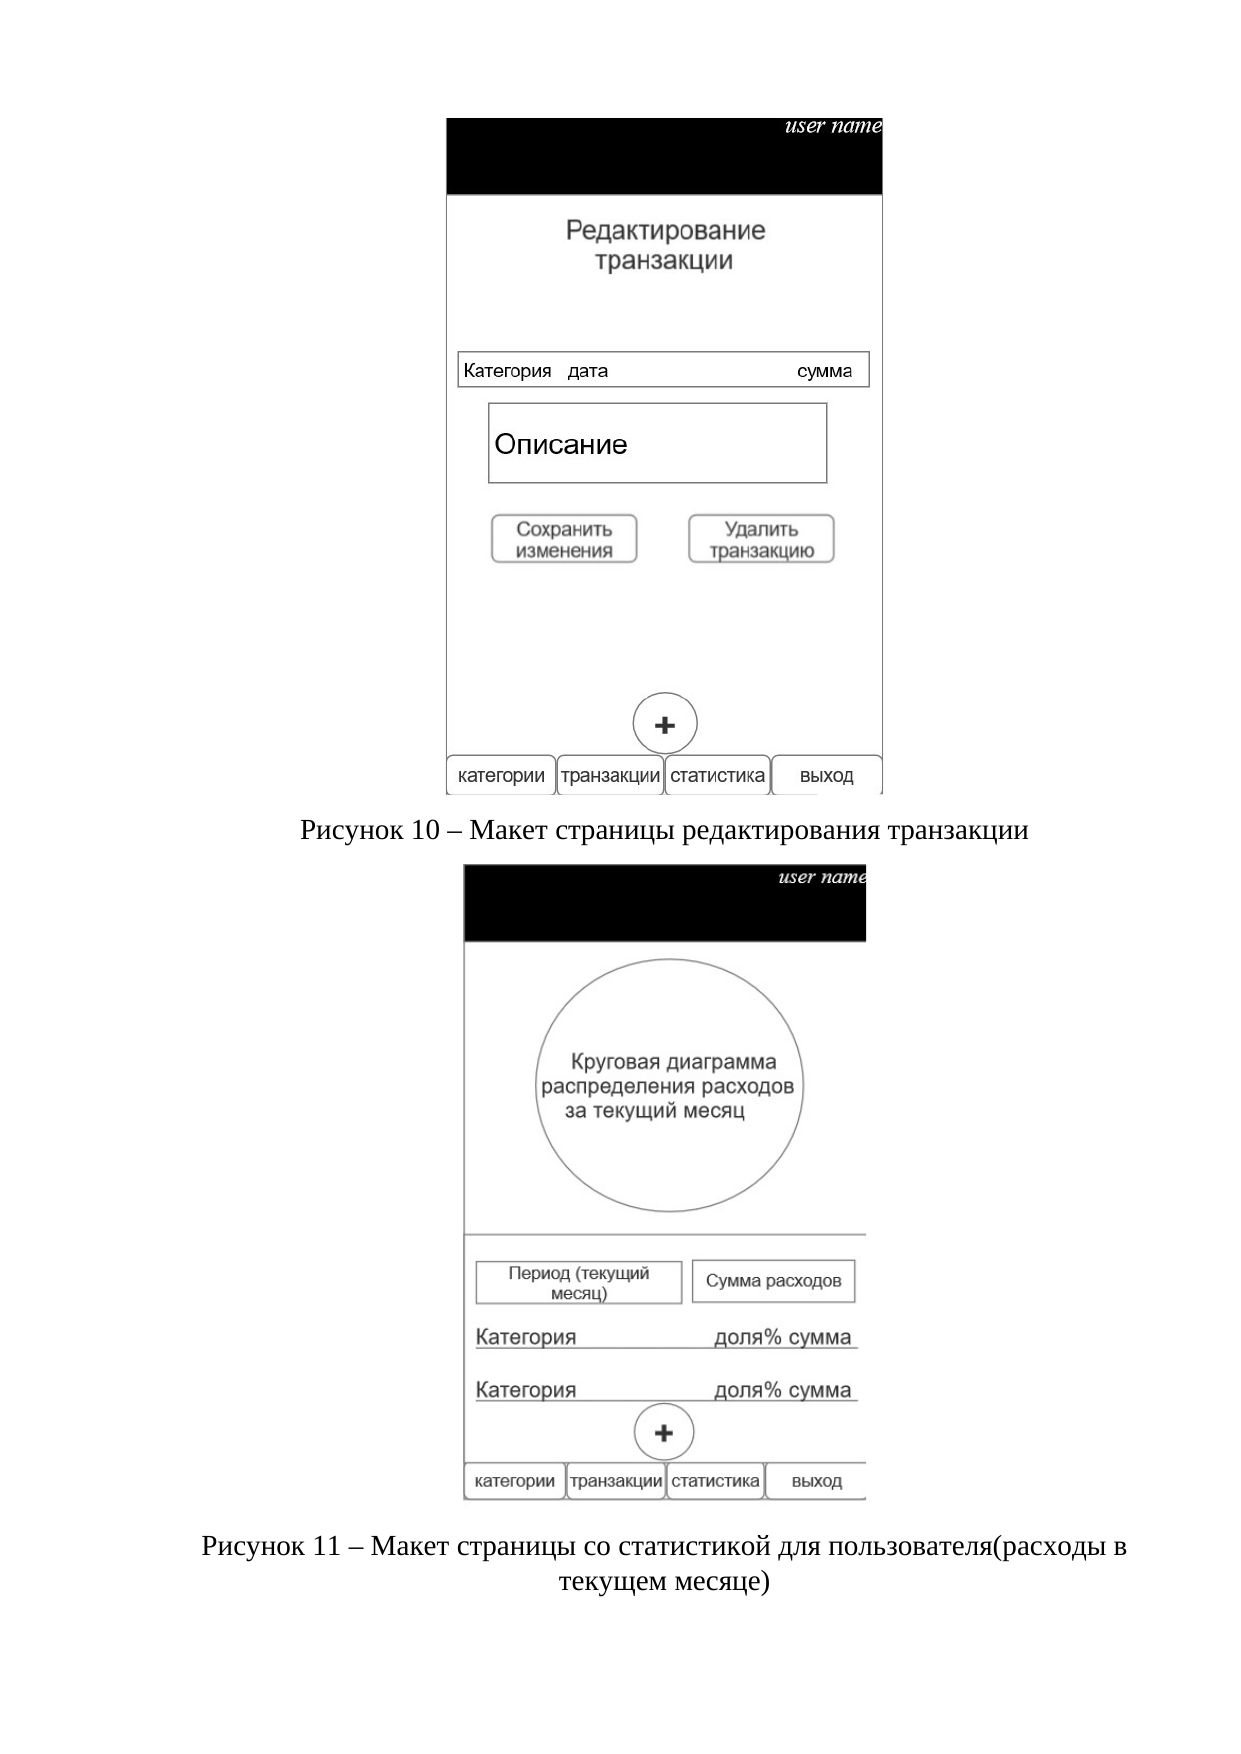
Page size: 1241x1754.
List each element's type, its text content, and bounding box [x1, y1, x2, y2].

text Рисунок 11 – Макет страницы со статистикой для пользователя(расходы в текущем месяце) [177, 1528, 1152, 1597]
text Рисунок 10 – Макет страницы редактирования транзакции [177, 812, 1152, 846]
picture [462, 864, 867, 1510]
picture [445, 118, 884, 795]
